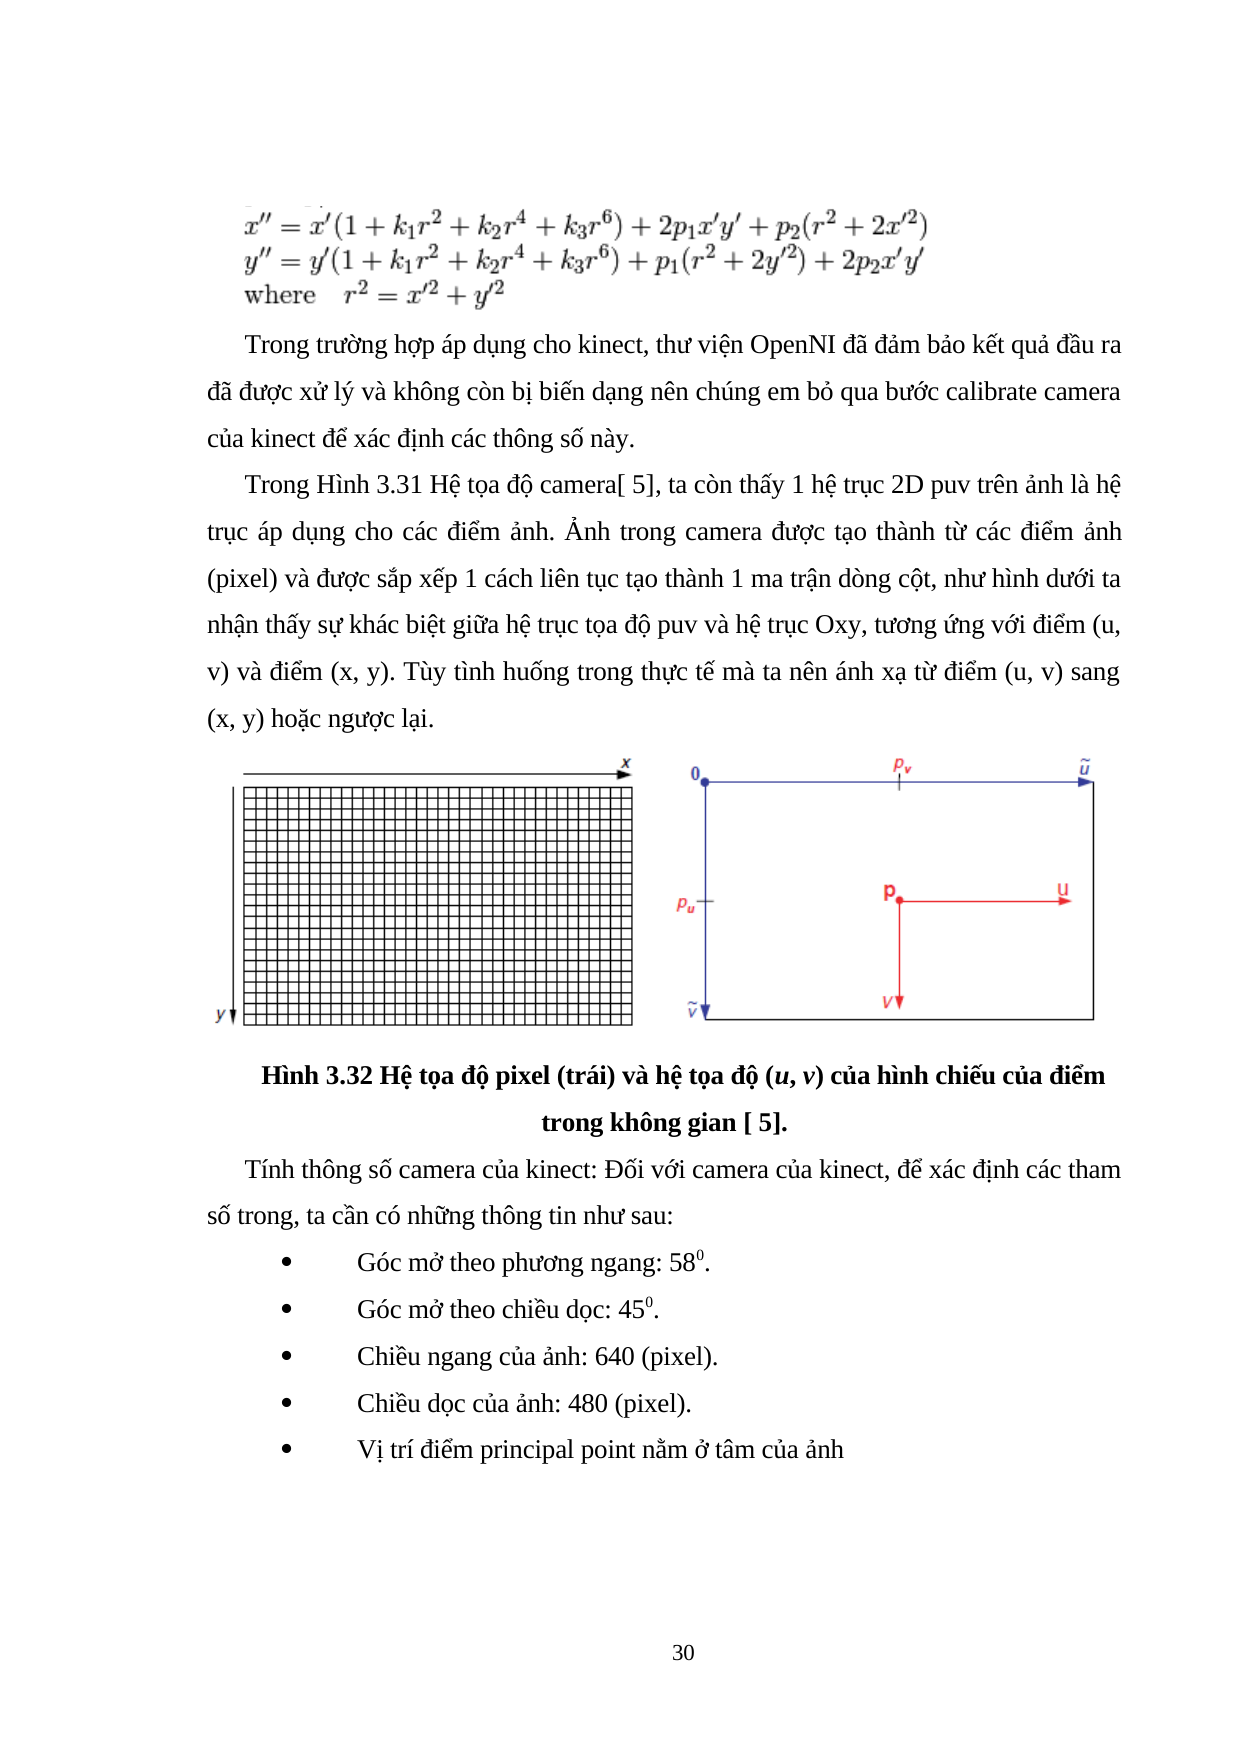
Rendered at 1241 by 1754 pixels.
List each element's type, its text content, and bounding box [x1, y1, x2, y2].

text Góc mở theo phương ngang: 580. [244, 1246, 1122, 1277]
text Trong trường hợp áp dụng cho kinect, thư viện OpenNI đã đảm bảo kết quả đầu ra đã được xử lý và không còn bị biến dạng nên chúng em bỏ qua bước calibrate camera của kinect để xác định các thông số này. [207, 328, 1122, 453]
picture [244, 206, 928, 313]
text Chiều dọc của ảnh: 480 (pixel). [244, 1387, 1122, 1418]
text Góc mở theo chiều dọc: 450. [244, 1293, 1122, 1324]
text Chiều ngang của ảnh: 640 (pixel). [244, 1340, 1122, 1371]
text Vị trí điểm principal point nằm ở tâm của ảnh [244, 1433, 1122, 1465]
text Tính thông số camera của kinect: Đối với camera của kinect, để xác định các tham số trong, ta cần có những thông tin như sau: [207, 1153, 1122, 1231]
